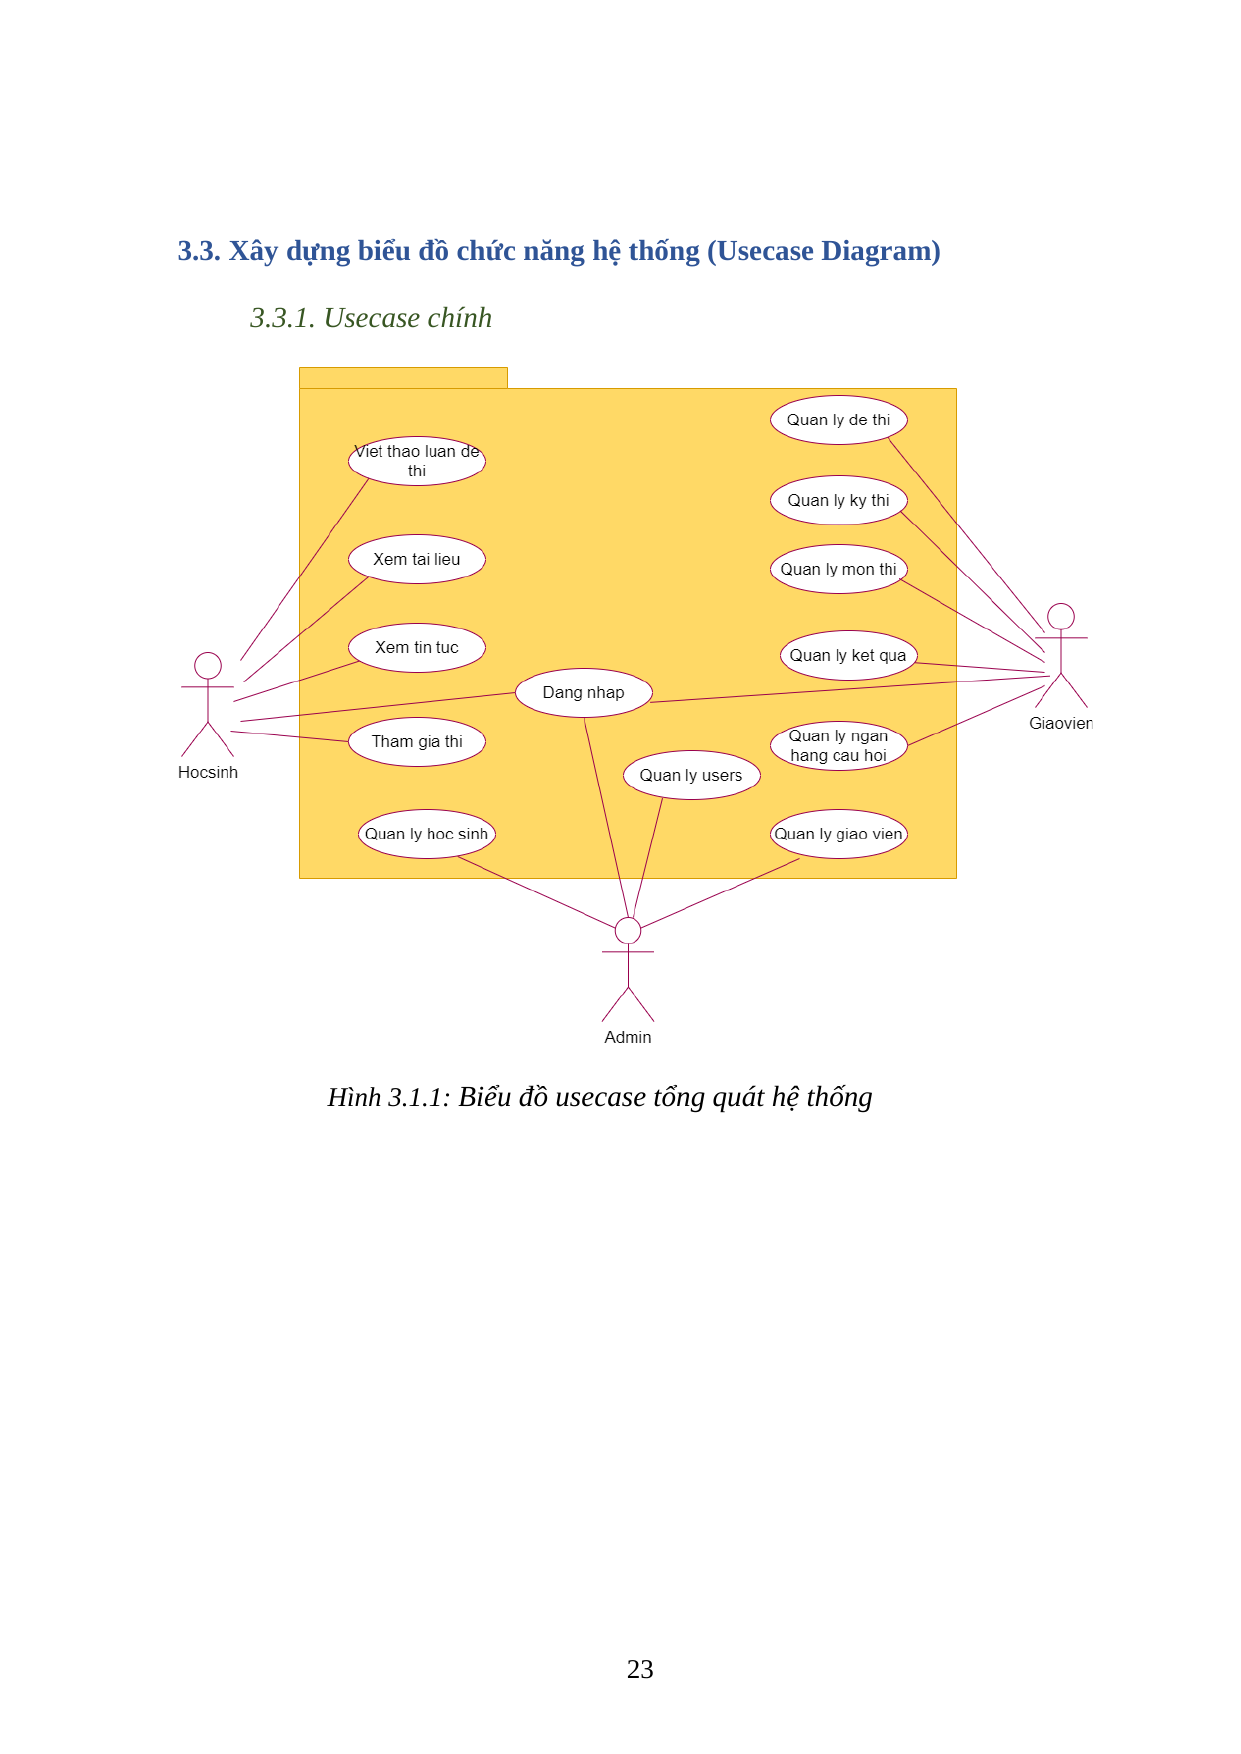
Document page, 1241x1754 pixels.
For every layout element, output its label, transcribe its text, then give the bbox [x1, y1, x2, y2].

text Hình 3.1.1: Biểu đồ usecase tổng quát hệ thống [327, 1079, 1122, 1113]
subtitle 3.3. Xây dựng biểu đồ chức năng hệ thống (Usecase Diagram) [177, 233, 1122, 267]
picture [177, 367, 1093, 1048]
subtitle 3.3.1. Usecase chính [177, 300, 1122, 334]
